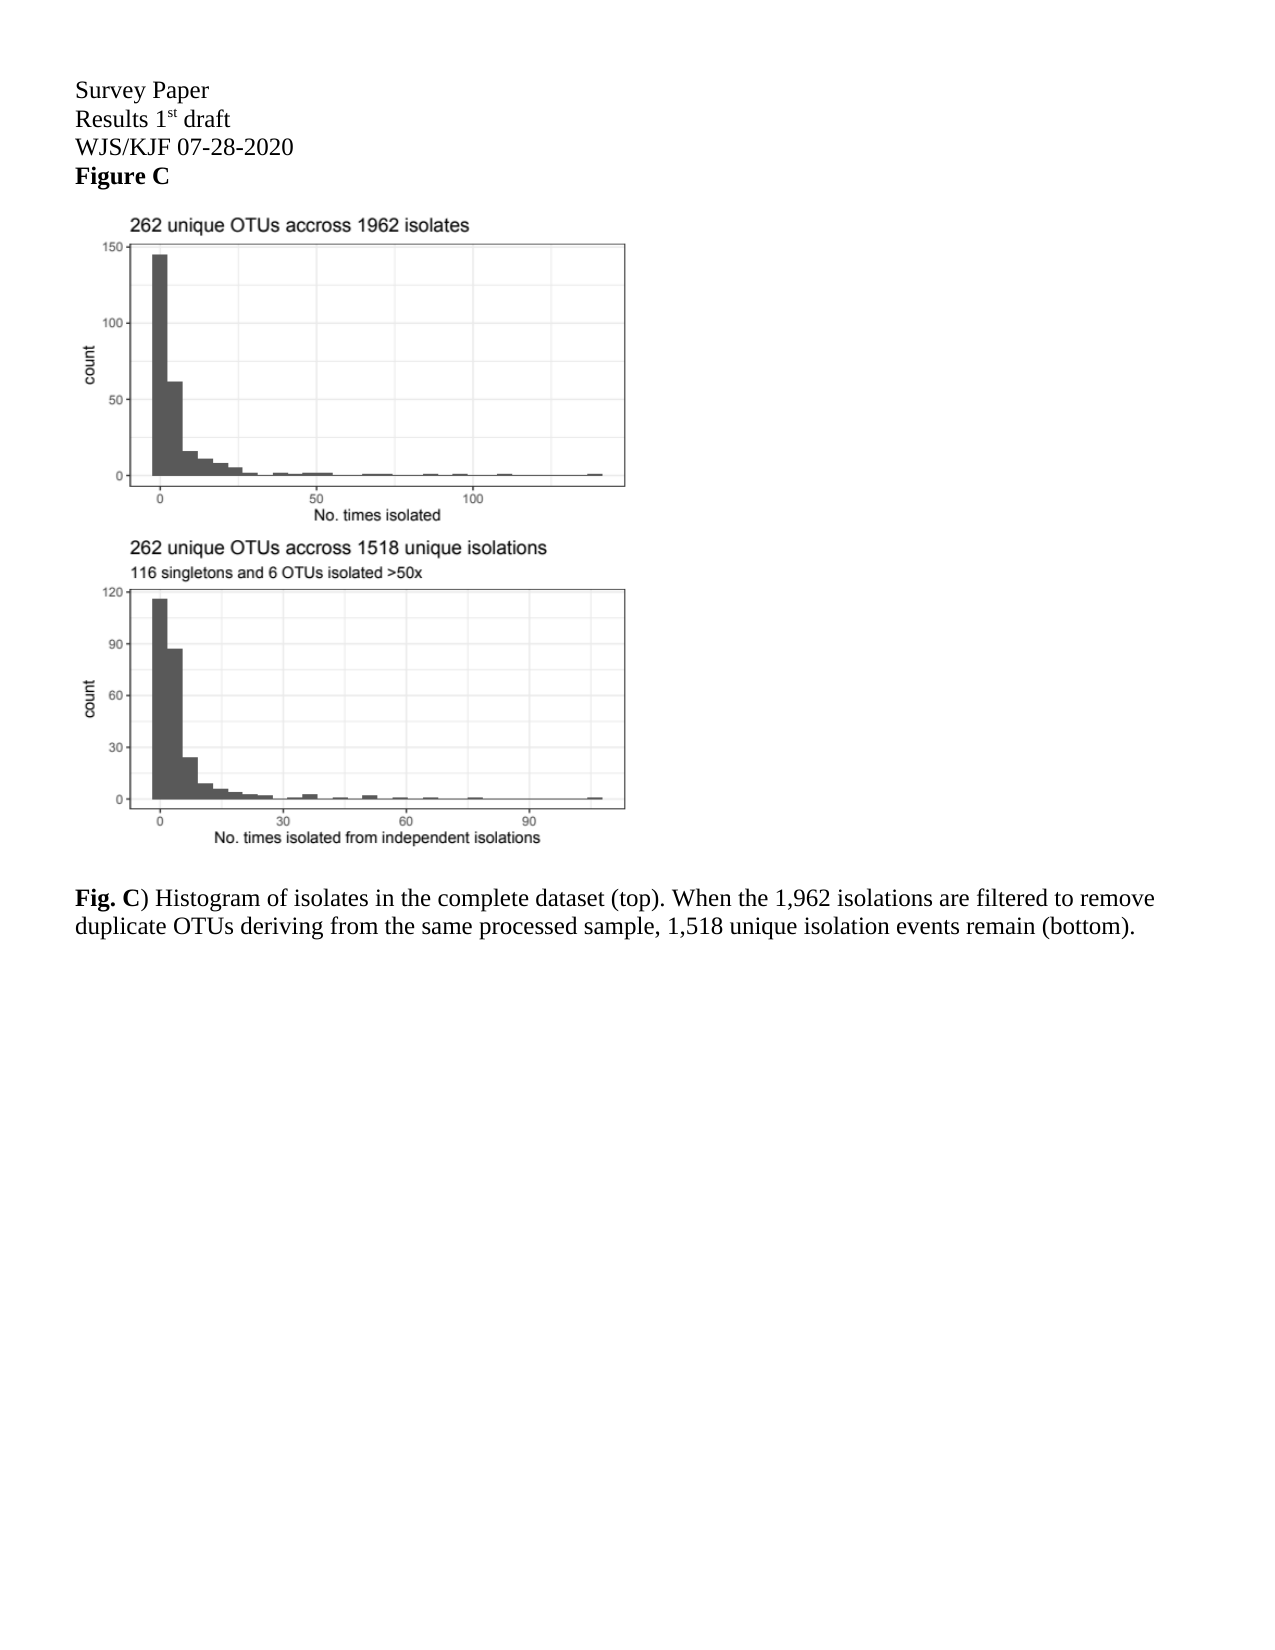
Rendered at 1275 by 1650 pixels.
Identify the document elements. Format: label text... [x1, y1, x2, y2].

text Fig. C) Histogram of isolates in the complete dataset (top). When the 1,962 isolations are filtered to remove duplicate OTUs deriving from the same processed sample, 1,518 unique isolation events remain (bottom). [75, 883, 1200, 940]
text Figure C [75, 161, 1200, 190]
